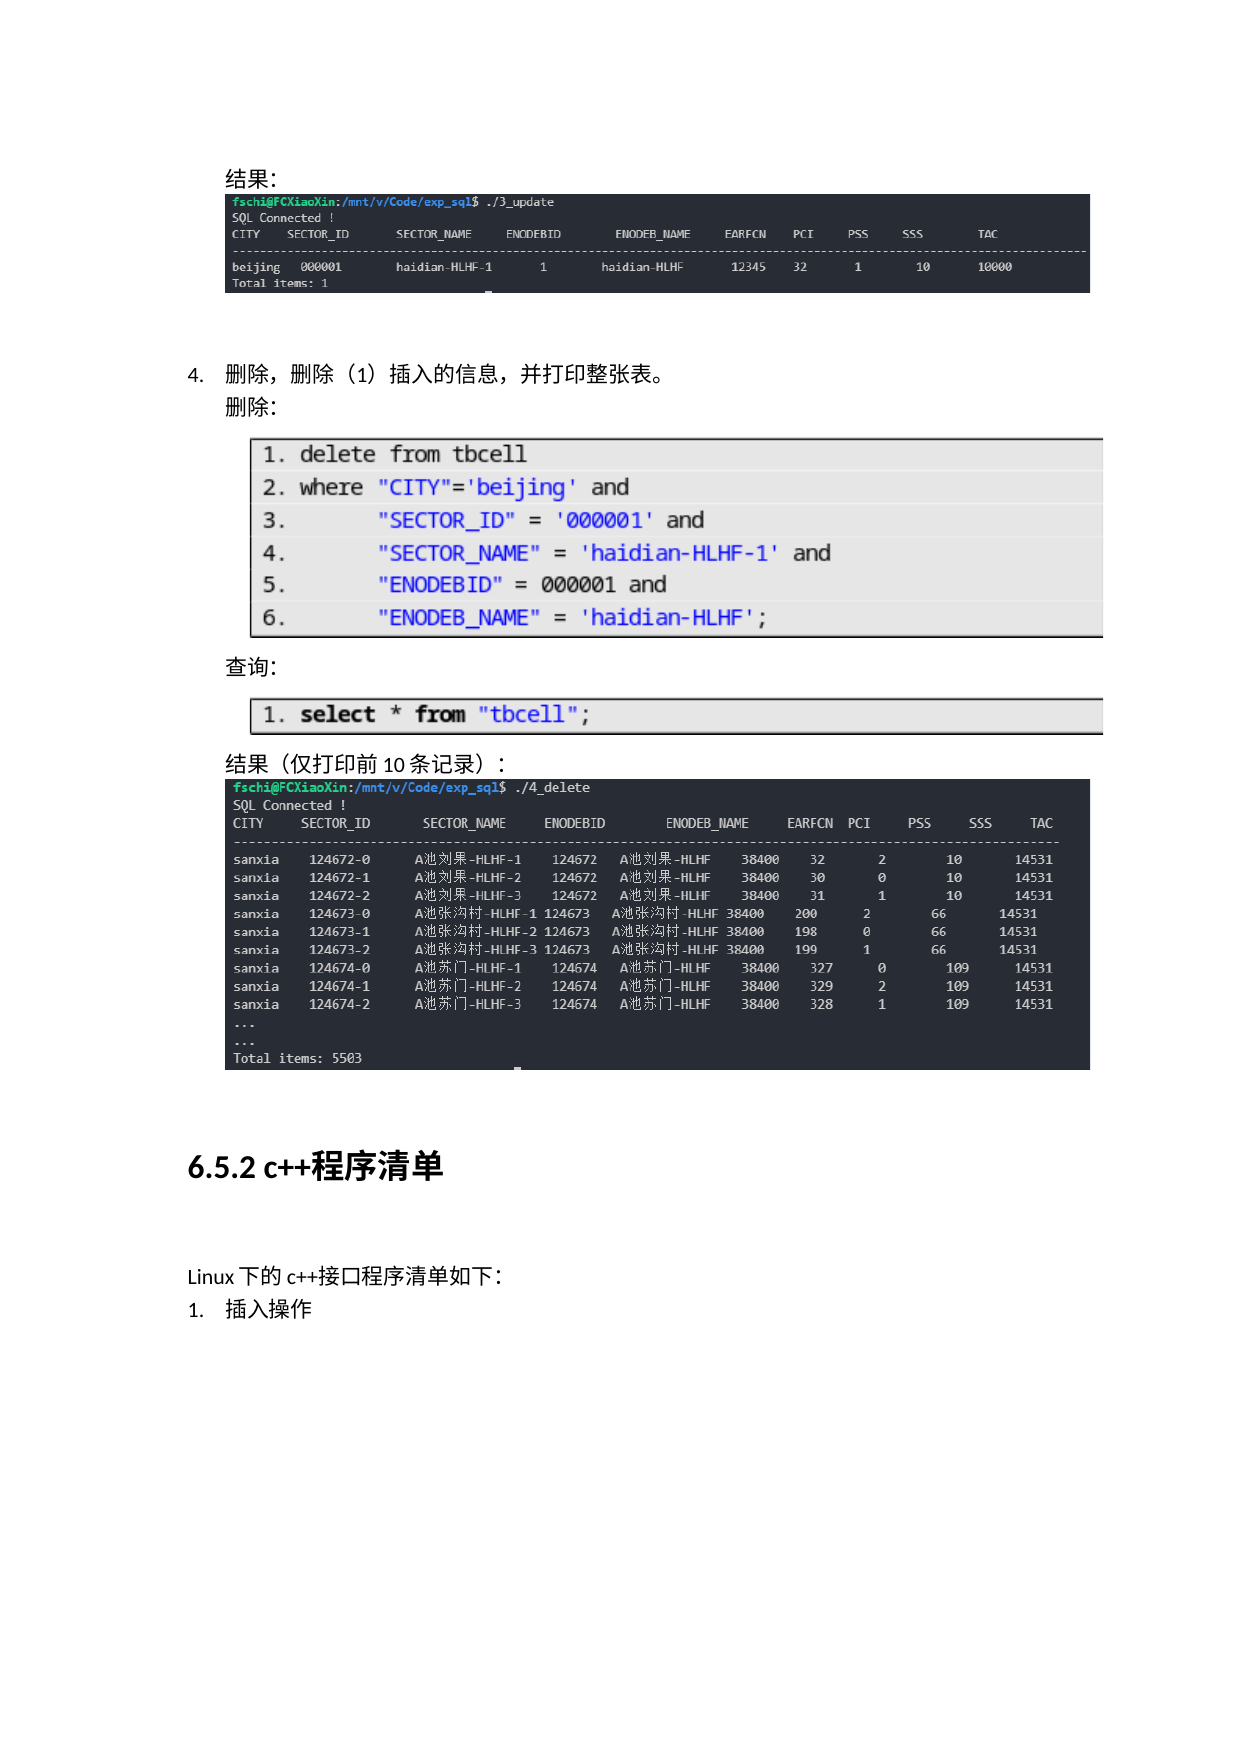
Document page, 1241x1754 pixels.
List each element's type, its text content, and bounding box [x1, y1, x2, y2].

picture [225, 779, 1091, 1070]
text Linux下的c++接口程序清单如下： [187, 1259, 1053, 1291]
list 结果： [225, 162, 1053, 194]
subtitle 6.5.2 c++程序清单 [187, 1132, 1053, 1197]
list 删除，删除（1）插入的信息，并打印整张表。 [187, 357, 1053, 389]
list 结果（仅打印前10条记录）： [225, 682, 1053, 779]
list 插入操作 [187, 1291, 1053, 1324]
list 查询： [225, 422, 1053, 682]
picture [225, 194, 1091, 293]
list 删除： [225, 389, 1053, 422]
